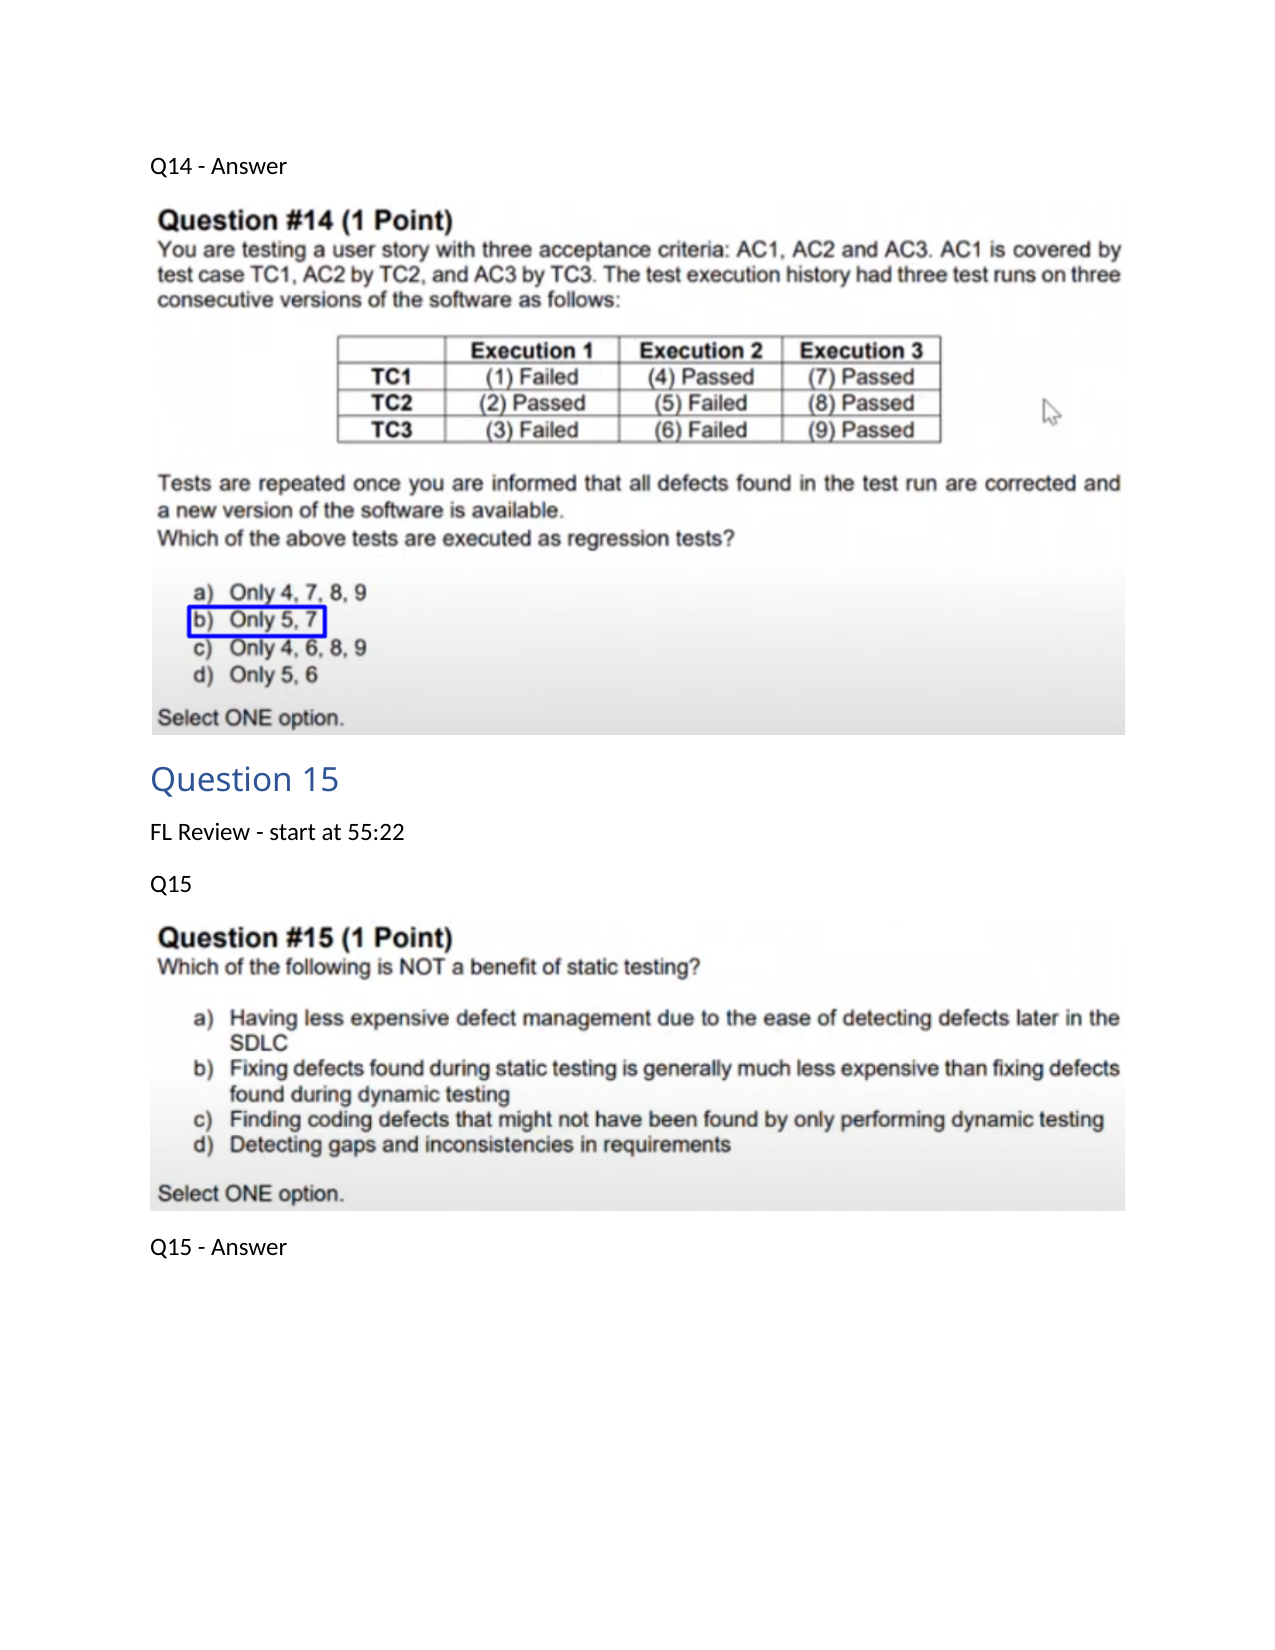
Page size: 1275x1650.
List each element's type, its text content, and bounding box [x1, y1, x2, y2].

text FL Review - start at 55:22 [150, 816, 1125, 847]
picture [150, 919, 1125, 1211]
subtitle Question 15 [150, 756, 1125, 801]
text Q14 - Answer [150, 150, 1125, 185]
text Q15 [150, 868, 1125, 898]
picture [150, 185, 1125, 735]
text Q15 - Answer [150, 1231, 1125, 1262]
